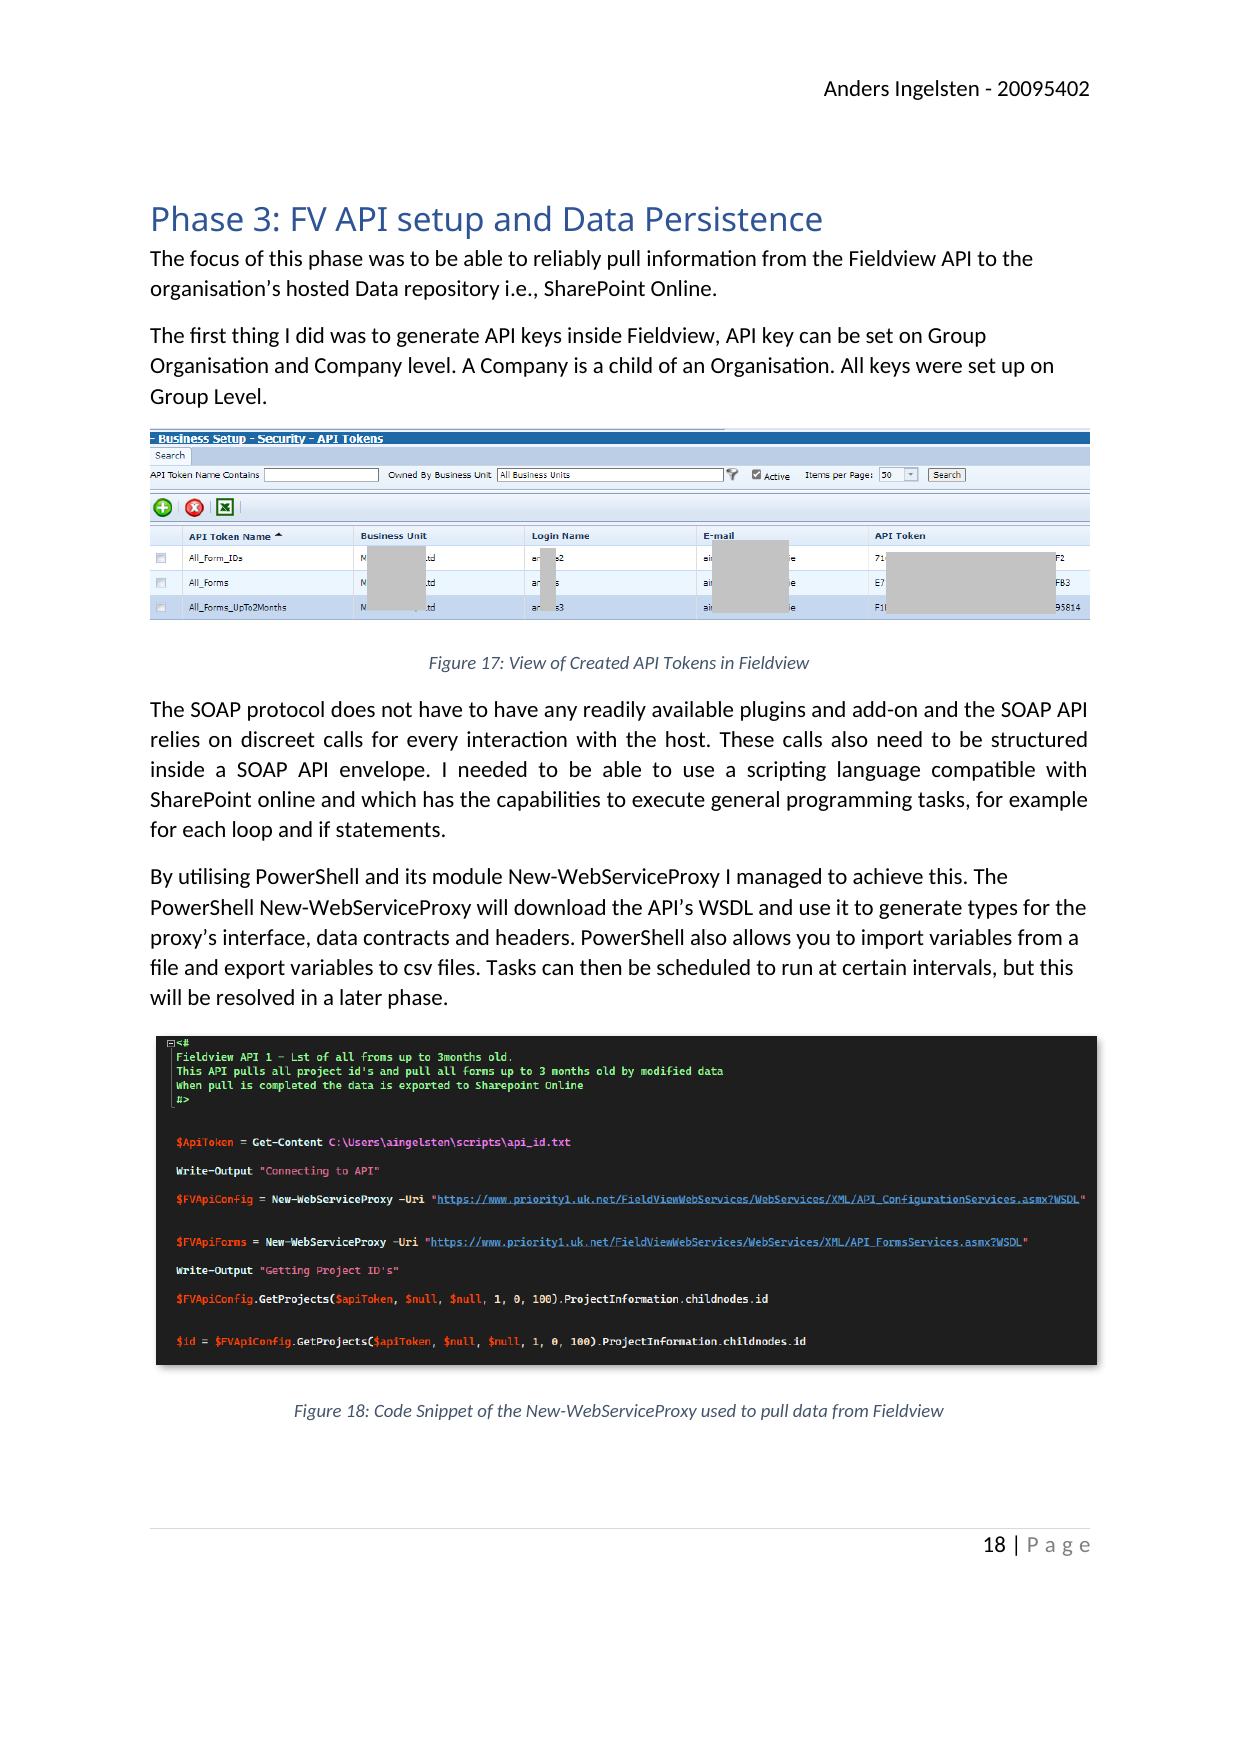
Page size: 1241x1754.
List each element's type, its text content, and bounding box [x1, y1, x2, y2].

text The focus of this phase was to be able to reliably pull information from the Fieldview API to the organisation’s hosted Data repository i.e., SharePoint Online. [150, 244, 1090, 303]
subtitle Phase 3: FV API setup and Data Persistence [150, 195, 1090, 241]
text The SOAP protocol does not have to have any readily available plugins and add-on and the SOAP API relies on discreet calls for every interaction with the host. These calls also need to be structured inside a SOAP API envelope. I needed to be able to use a scripting language compatible with SharePoint online and which has the capabilities to execute general programming tasks, for example for each loop and if statements. [150, 695, 1090, 844]
text Figure 18: Code Snippet of the New-WebServiceProxy used to pull data from Fieldview [150, 1399, 1090, 1422]
text Figure 17: View of Created API Tokens in Fieldview [150, 651, 1090, 674]
picture [156, 1036, 1097, 1365]
picture [150, 428, 1090, 633]
text By utilising PowerShell and its module New-WebServiceProxy I managed to achieve this. The PowerShell New-WebServiceProxy will download the API’s WSDL and use it to generate types for the proxy’s interface, data contracts and headers. PowerShell also allows you to import variables from a file and export variables to csv files. Tasks can then be scheduled to run at certain intervals, but this will be resolved in a later phase. [150, 862, 1090, 1011]
text The first thing I did was to generate API keys inside Fieldview, API key can be set on Group Organisation and Company level. A Company is a child of an Organisation. All keys were set up on Group Level. [150, 321, 1090, 410]
